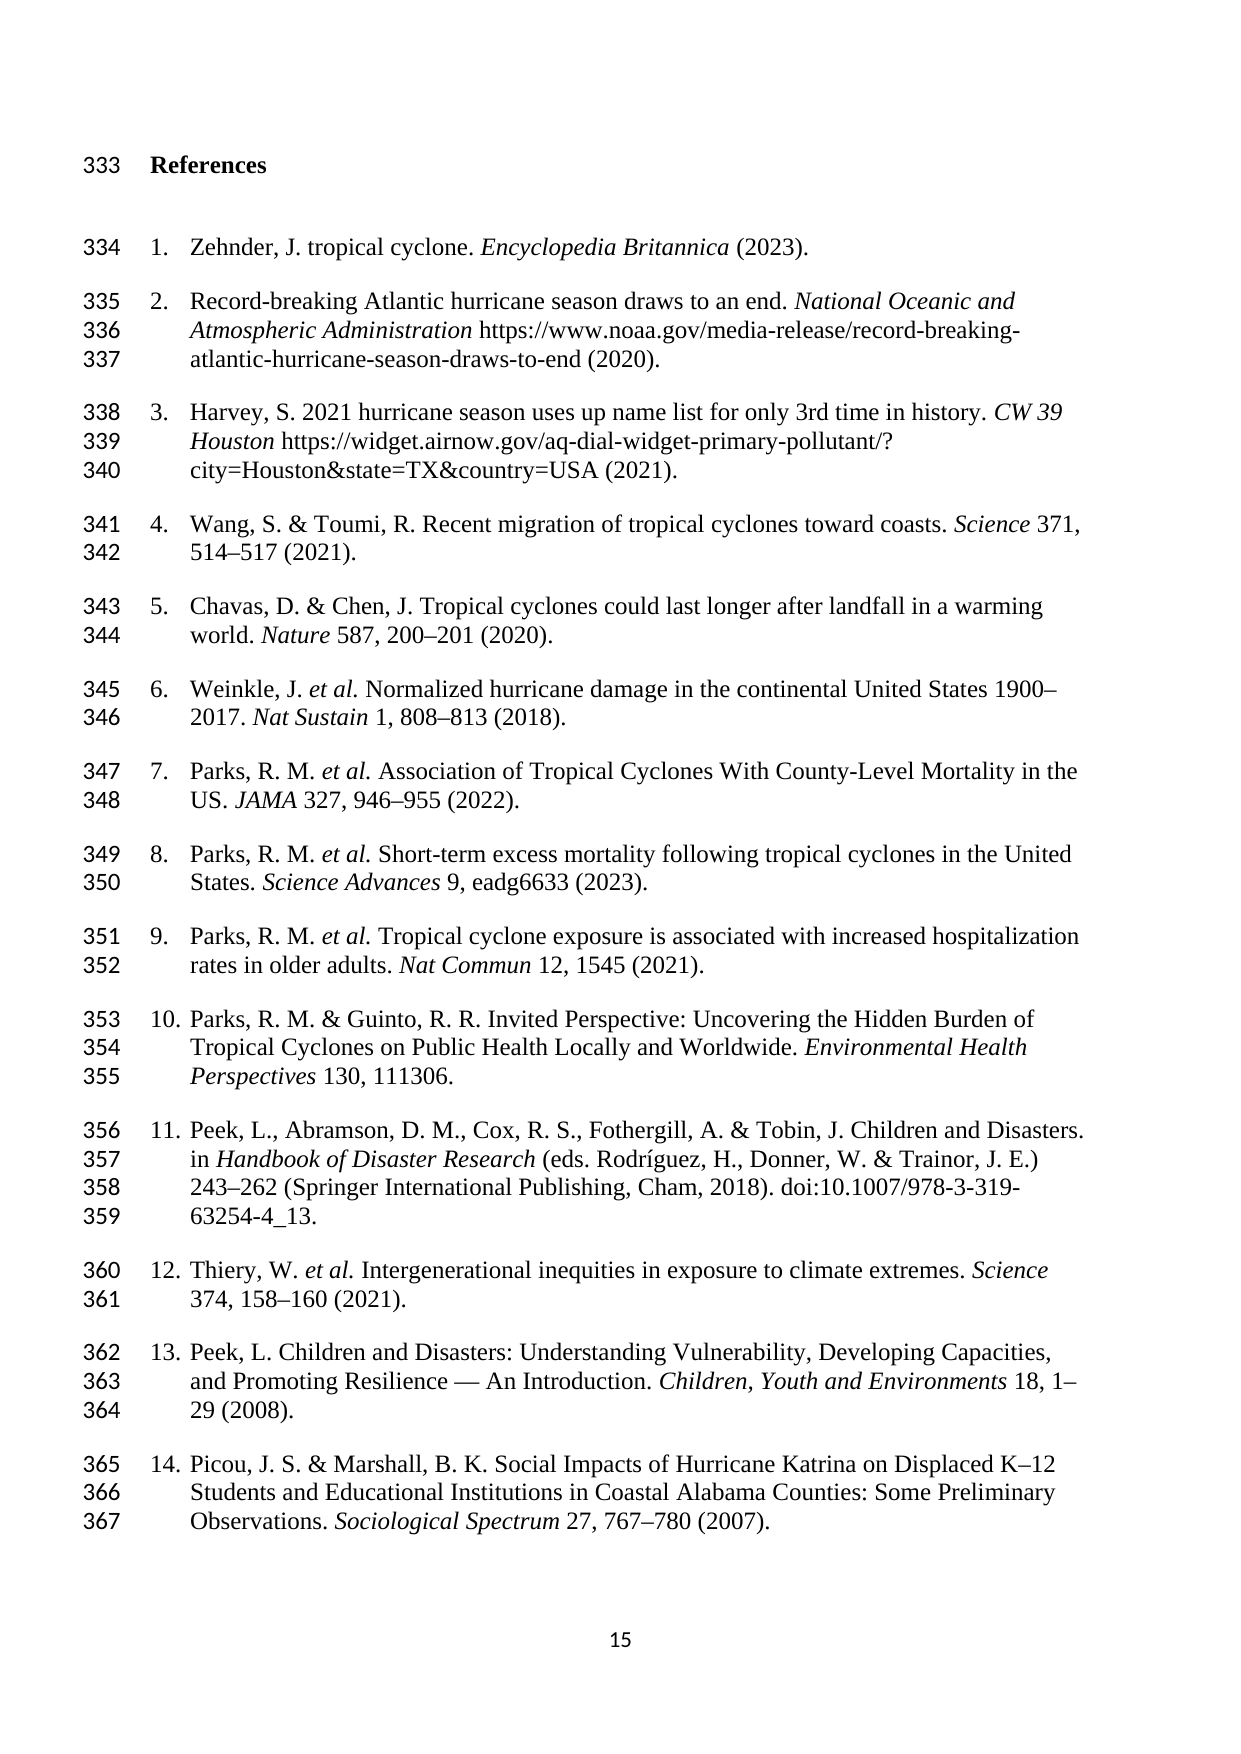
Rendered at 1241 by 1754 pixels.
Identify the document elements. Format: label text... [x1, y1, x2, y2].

text 9. Parks, R. M. et al. Tropical cyclone exposure is associated with increased hospitalization rates in older adults. Nat Commun 12, 1545 (2021). [150, 921, 1090, 979]
text 1. Zehnder, J. tropical cyclone. Encyclopedia Britannica (2023). [150, 232, 1090, 261]
text 10. Parks, R. M. & Guinto, R. R. Invited Perspective: Uncovering the Hidden Burden of Tropical Cyclones on Public Health Locally and Worldwide. Environmental Health Perspectives 130, 111306. [150, 1004, 1090, 1090]
text 3. Harvey, S. 2021 hurricane season uses up name list for only 3rd time in history. CW 39 Houston https://widget.airnow.gov/aq-dial-widget-primary-pollutant/?city=Houston&state=TX&country=USA (2021). [150, 397, 1090, 484]
text 6. Weinkle, J. et al. Normalized hurricane damage in the continental United States 1900–2017. Nat Sustain 1, 808–813 (2018). [150, 674, 1090, 731]
text 11. Peek, L., Abramson, D. M., Cox, R. S., Fothergill, A. & Tobin, J. Children and Disasters. in Handbook of Disaster Research (eds. Rodríguez, H., Donner, W. & Trainor, J. E.) 243–262 (Springer International Publishing, Cham, 2018). doi:10.1007/978-3-319-63254-4_13. [150, 1115, 1090, 1230]
text 14. Picou, J. S. & Marshall, B. K. Social Impacts of Hurricane Katrina on Displaced K–12 Students and Educational Institutions in Coastal Alabama Counties: Some Preliminary Observations. Sociological Spectrum 27, 767–780 (2007). [150, 1449, 1090, 1535]
text 13. Peek, L. Children and Disasters: Understanding Vulnerability, Developing Capacities, and Promoting Resilience — An Introduction. Children, Youth and Environments 18, 1–29 (2008). [150, 1337, 1090, 1424]
text 7. Parks, R. M. et al. Association of Tropical Cyclones With County-Level Mortality in the US. JAMA 327, 946–955 (2022). [150, 756, 1090, 814]
text 2. Record-breaking Atlantic hurricane season draws to an end. National Oceanic and Atmospheric Administration https://www.noaa.gov/media-release/record-breaking-atlantic-hurricane-season-draws-to-end (2020). [150, 286, 1090, 372]
text 4. Wang, S. & Toumi, R. Recent migration of tropical cyclones toward coasts. Science 371, 514–517 (2021). [150, 509, 1090, 566]
text 5. Chavas, D. & Chen, J. Tropical cyclones could last longer after landfall in a warming world. Nature 587, 200–201 (2020). [150, 591, 1090, 649]
text References [150, 150, 1090, 179]
text 12. Thiery, W. et al. Intergenerational inequities in exposure to climate extremes. Science 374, 158–160 (2021). [150, 1255, 1090, 1312]
text 8. Parks, R. M. et al. Short-term excess mortality following tropical cyclones in the United States. Science Advances 9, eadg6633 (2023). [150, 839, 1090, 896]
